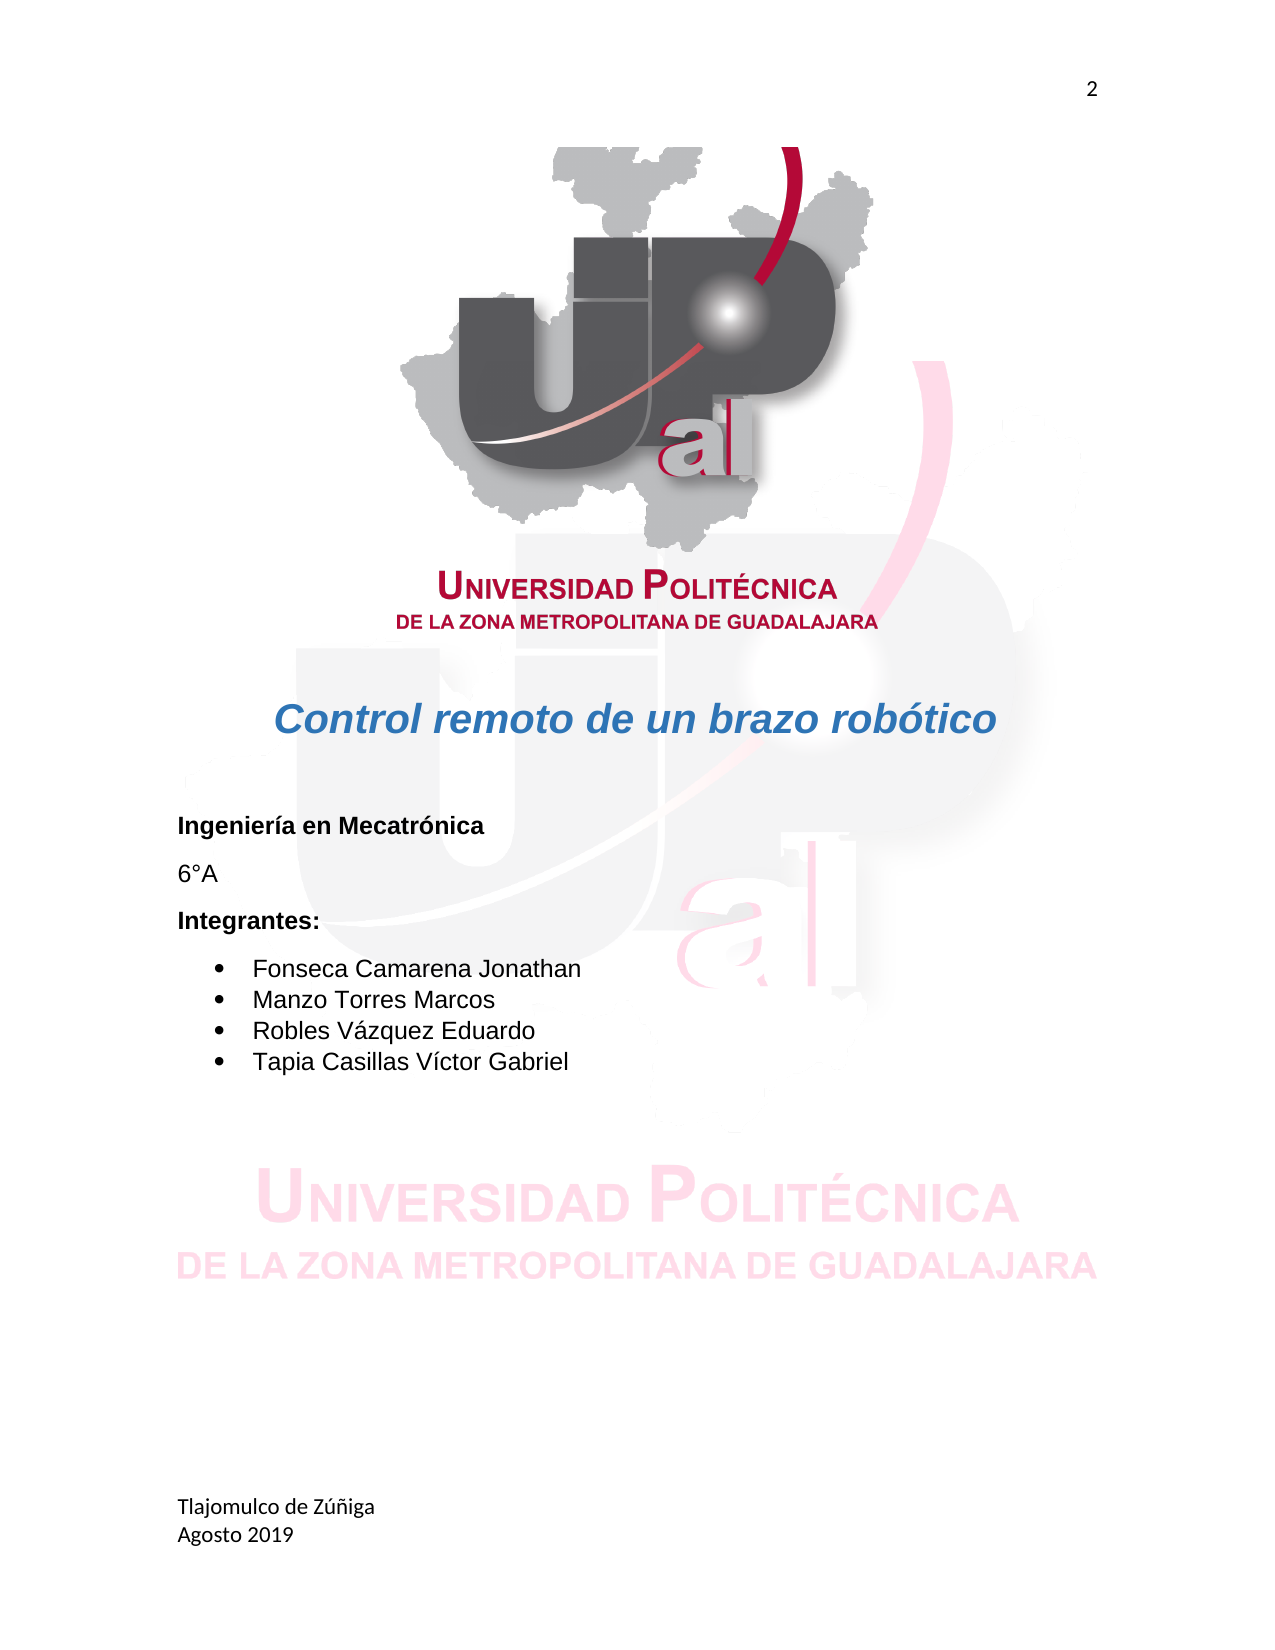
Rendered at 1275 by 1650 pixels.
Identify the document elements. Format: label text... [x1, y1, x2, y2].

text Integrantes: [177, 906, 1098, 935]
text Ingeniería en Mecatrónica [177, 811, 1098, 839]
picture [397, 147, 878, 629]
list Manzo Torres Marcos [215, 985, 1098, 1014]
list Fonseca Camarena Jonathan [215, 954, 1098, 983]
text Control remoto de un brazo robótico [177, 695, 1098, 743]
list Tapia Casillas Víctor Gabriel [215, 1047, 1098, 1076]
list Robles Vázquez Eduardo [215, 1016, 1098, 1045]
text 6°A [177, 858, 1098, 887]
